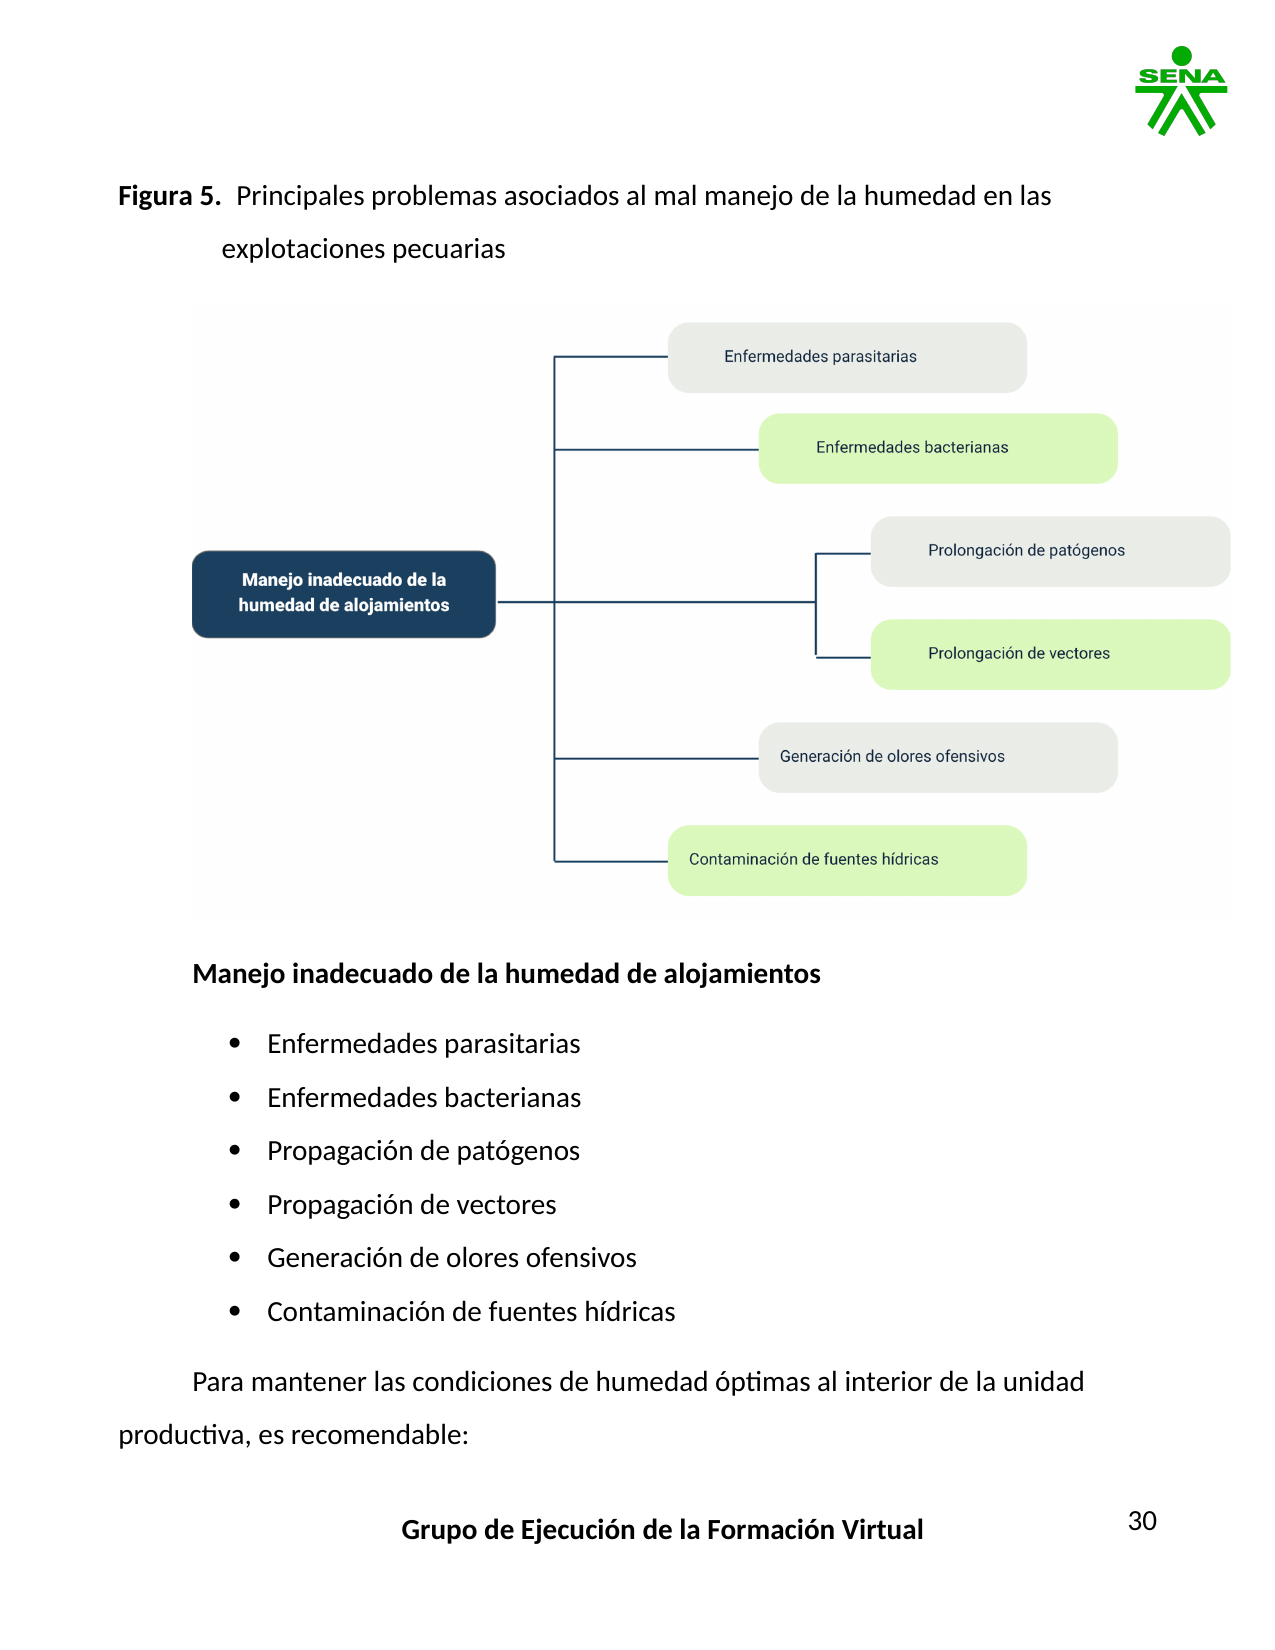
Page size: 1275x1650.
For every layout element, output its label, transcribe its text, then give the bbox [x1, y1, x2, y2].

list Propagación de vectores [229, 1186, 1157, 1221]
list Enfermedades parasitarias [229, 1026, 1157, 1061]
text Manejo inadecuado de la humedad de alojamientos [118, 955, 1157, 991]
list Propagación de patógenos [229, 1132, 1157, 1168]
text Principales problemas asociados al mal manejo de la humedad en las explotaciones pecuarias [118, 177, 1157, 266]
picture [192, 300, 1231, 921]
list Contaminación de fuentes hídricas [229, 1293, 1157, 1328]
picture [1135, 46, 1228, 136]
list Generación de olores ofensivos [229, 1239, 1157, 1275]
list Enfermedades bacterianas [229, 1079, 1157, 1114]
text Para mantener las condiciones de humedad óptimas al interior de la unidad productiva, es recomendable: [118, 1363, 1157, 1452]
